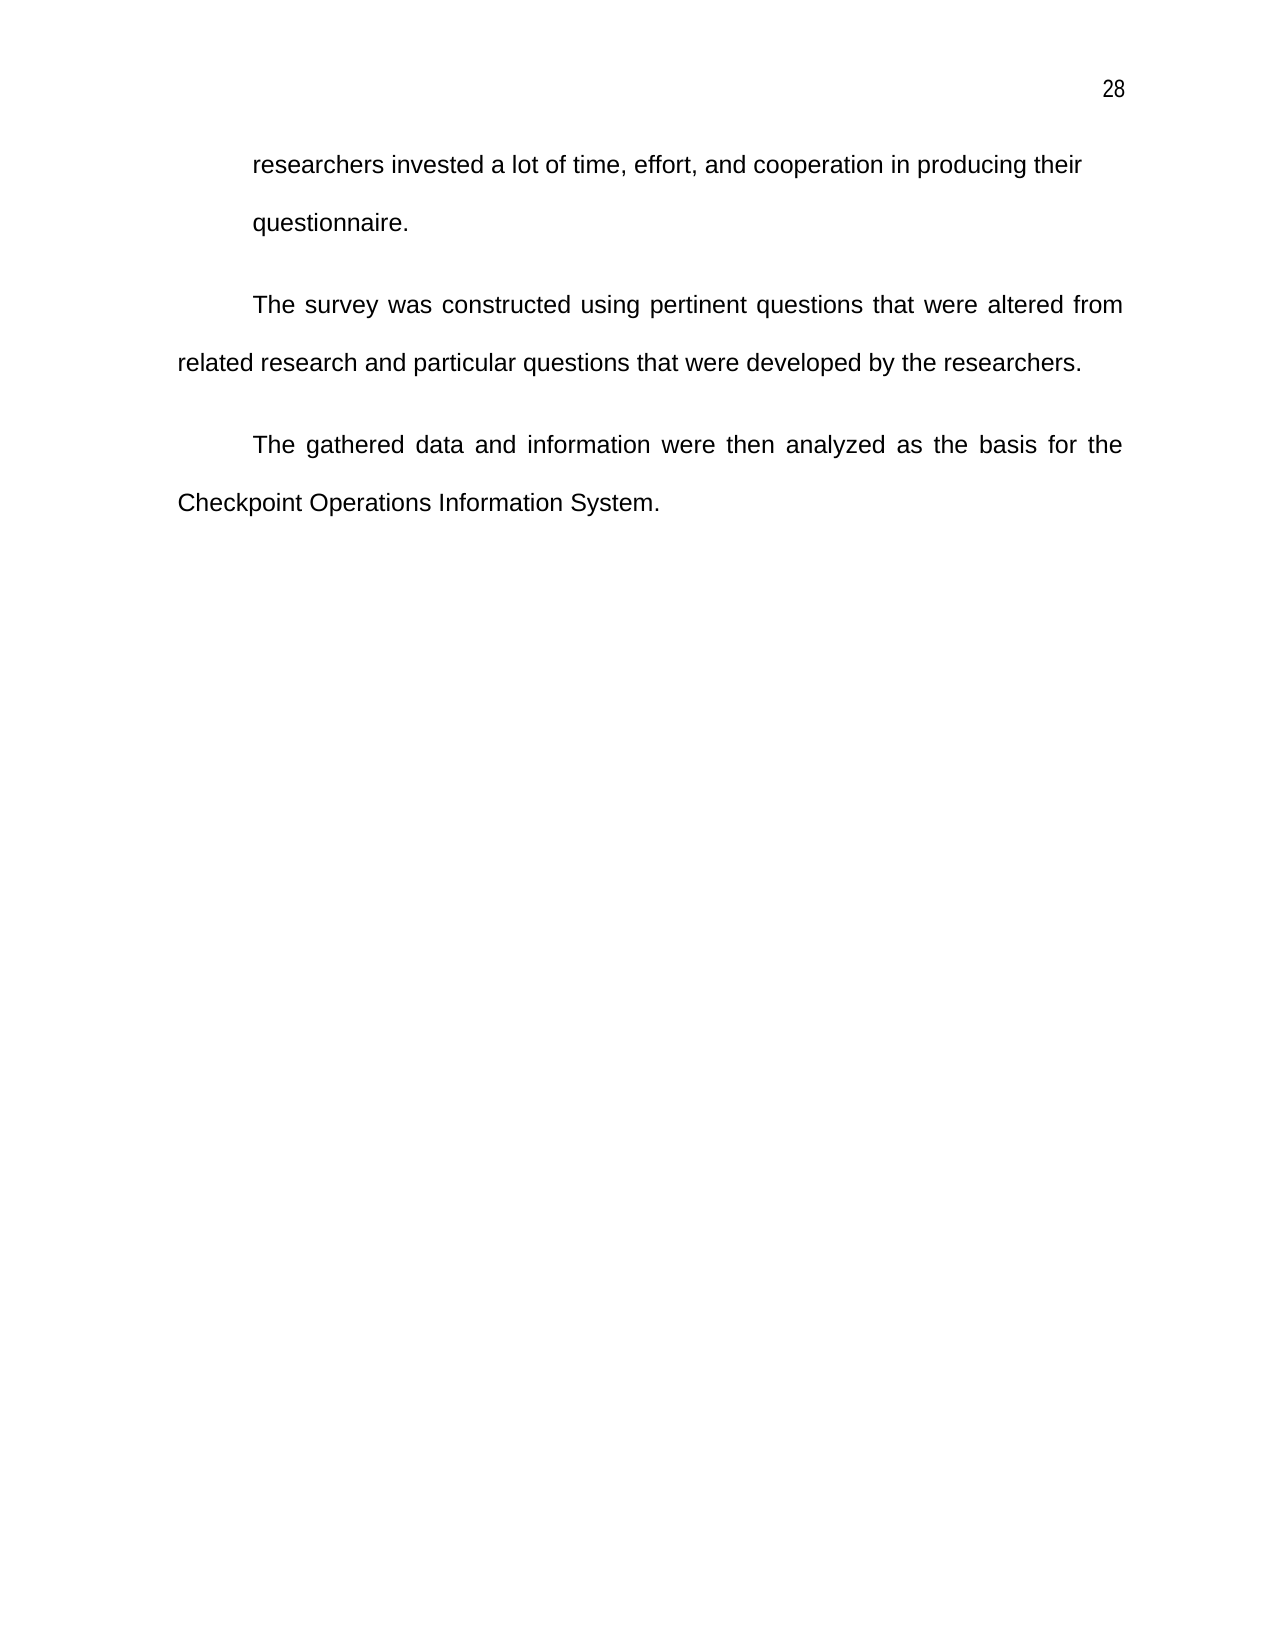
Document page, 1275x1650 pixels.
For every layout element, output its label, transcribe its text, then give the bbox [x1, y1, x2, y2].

text The survey was constructed using pertinent questions that were altered from related research and particular questions that were developed by the researchers. [177, 290, 1125, 376]
text The gathered data and information were then analyzed as the basis for the Checkpoint Operations Information System. [177, 430, 1125, 516]
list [215, 150, 1125, 236]
